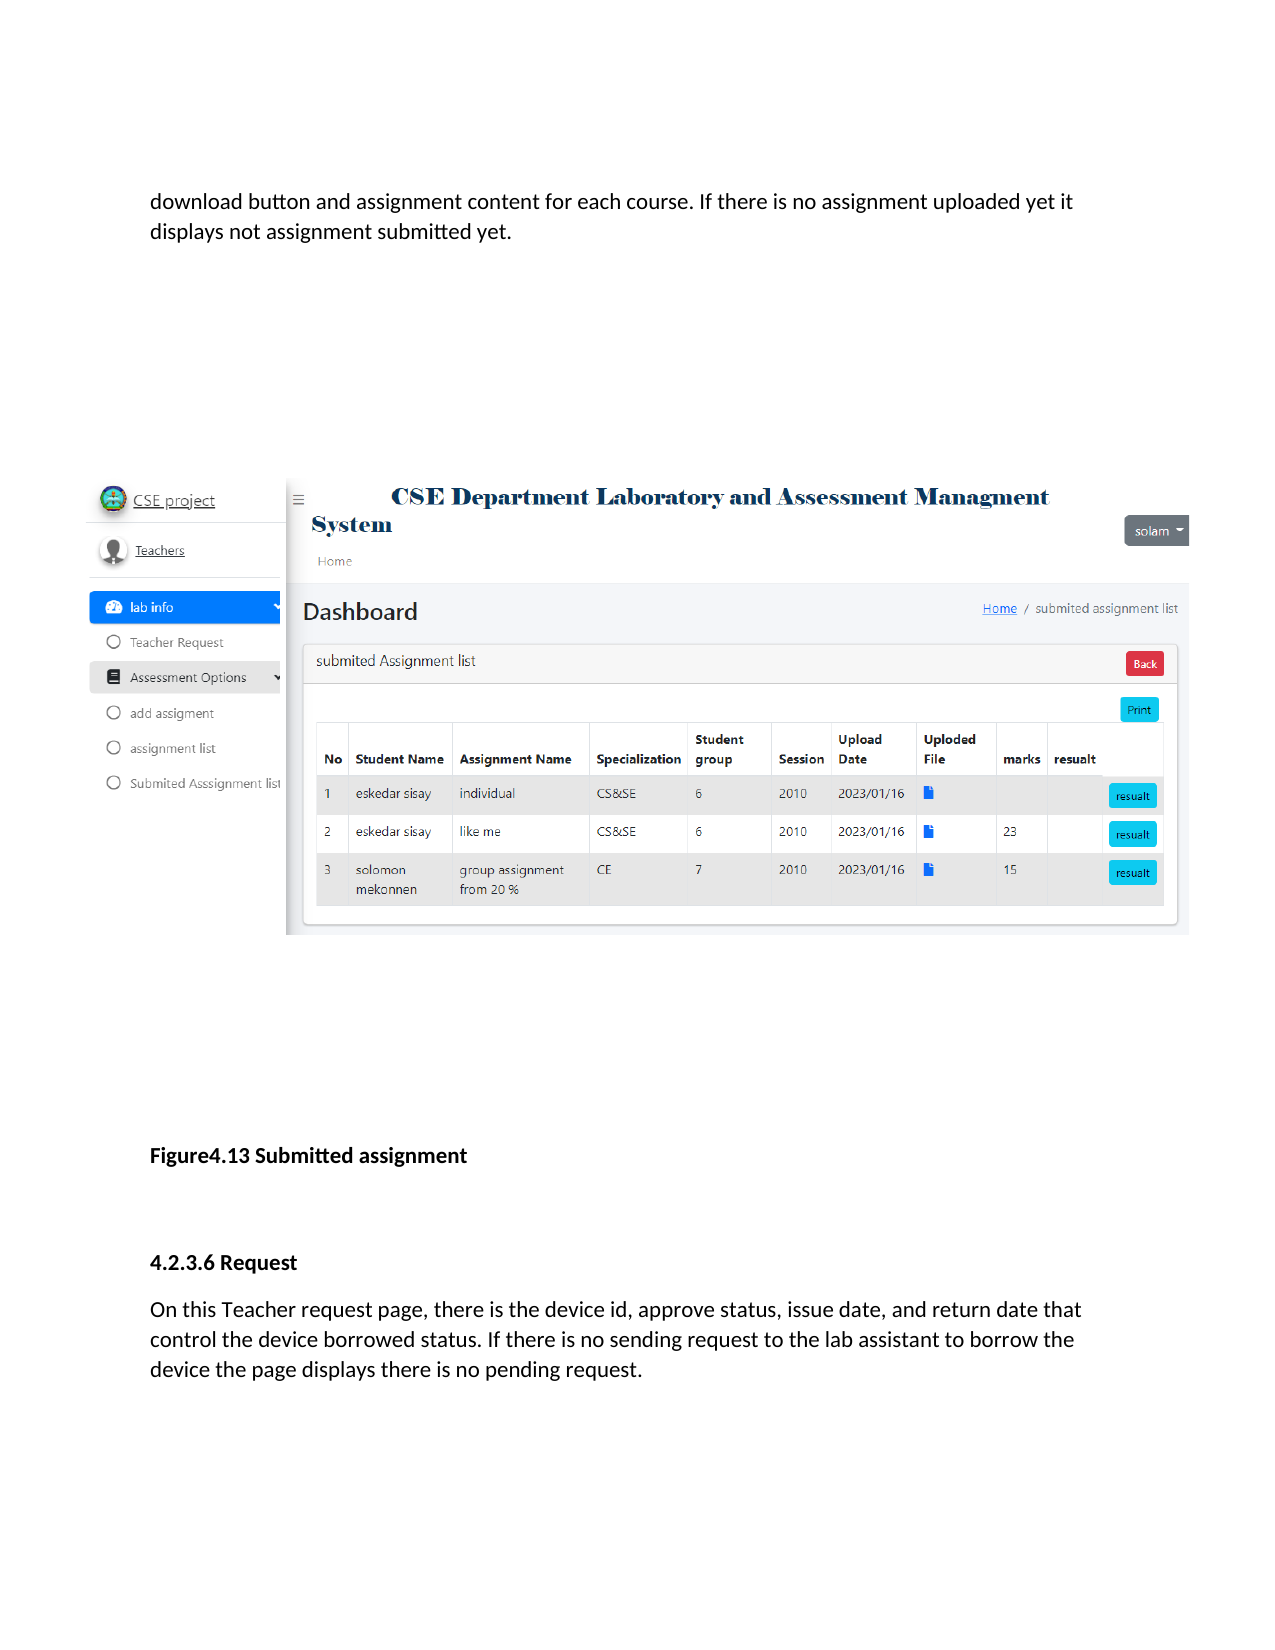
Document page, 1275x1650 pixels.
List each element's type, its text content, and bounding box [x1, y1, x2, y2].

picture [85, 478, 1190, 935]
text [150, 187, 1125, 245]
text Figure4.13 Submitted assignment [150, 1141, 1125, 1169]
text On this Teacher request page, there is the device id, approve status, issue date, and return date that control the device borrowed status. If there is no sending request to the lab assistant to borrow the device the page displays there is no pending request. [150, 1295, 1125, 1384]
text 4.2.3.6 Request [150, 1248, 1125, 1276]
